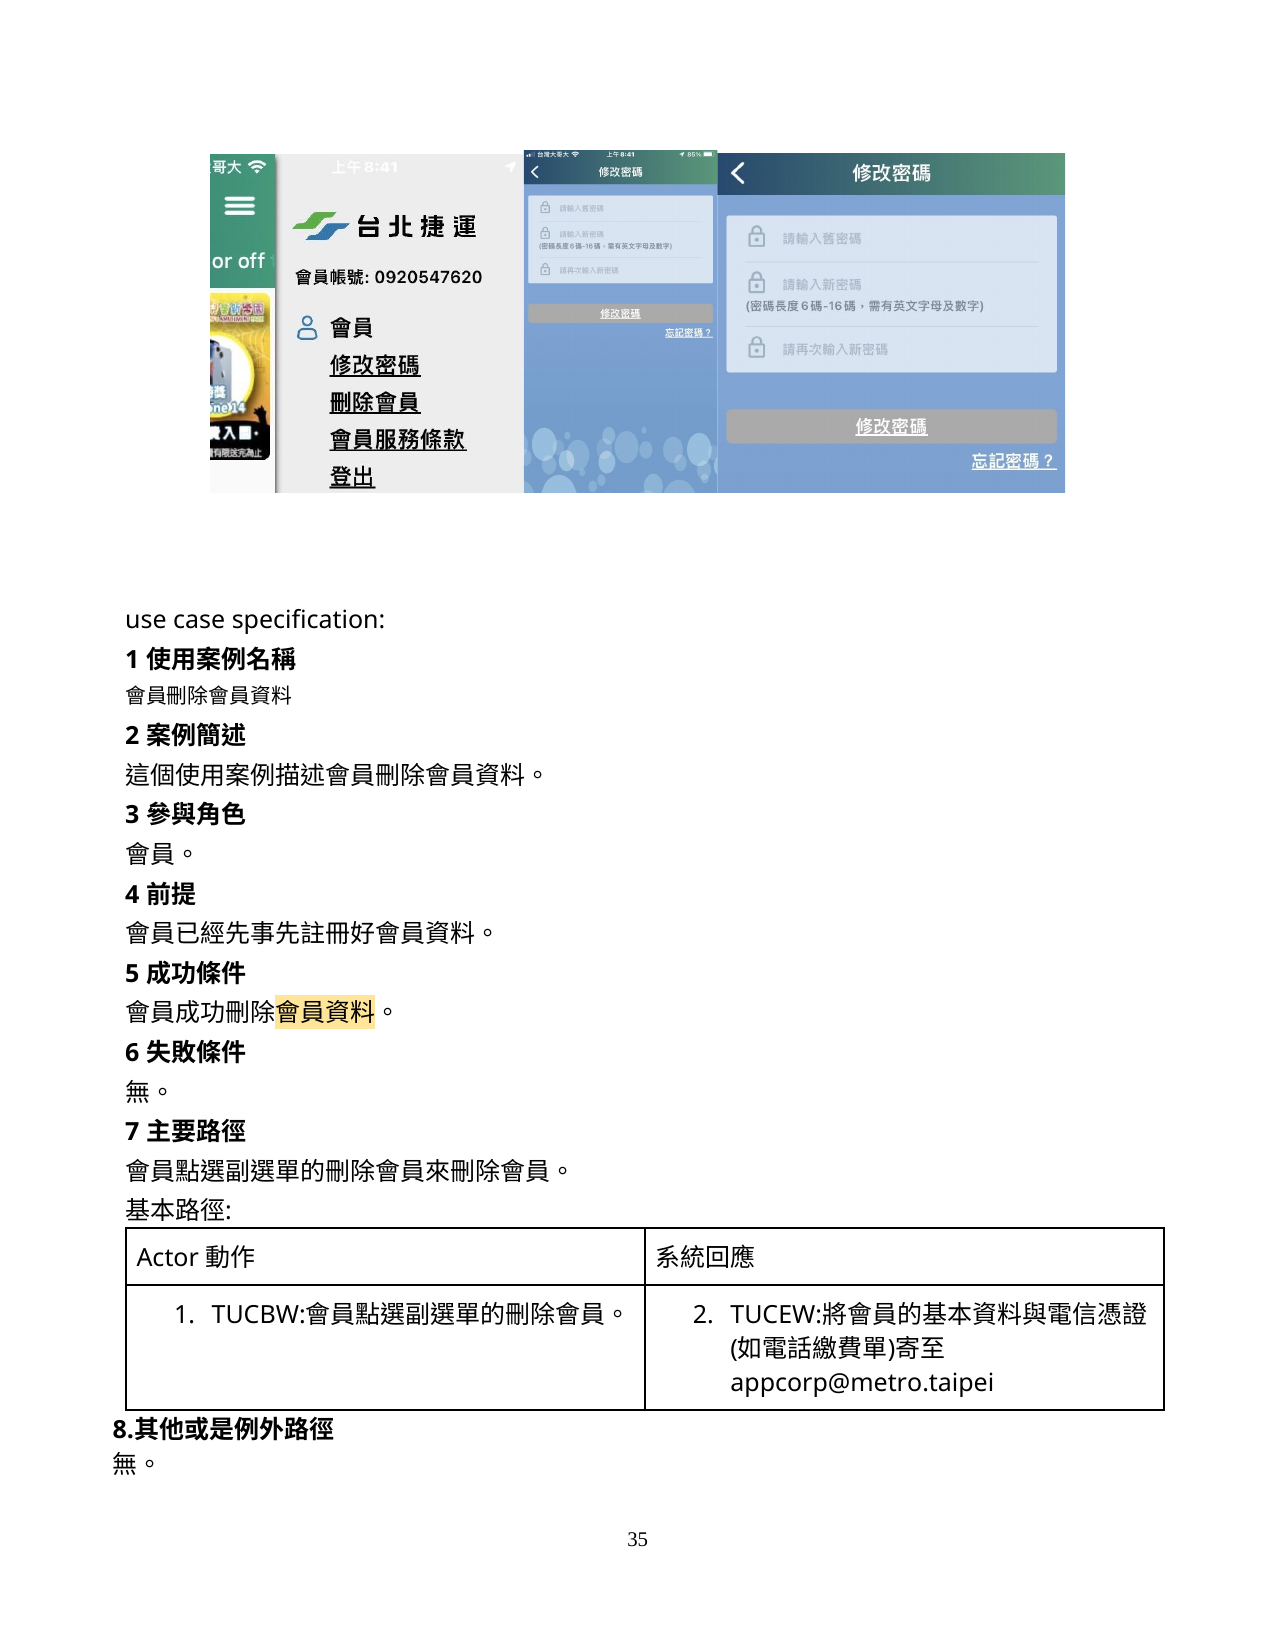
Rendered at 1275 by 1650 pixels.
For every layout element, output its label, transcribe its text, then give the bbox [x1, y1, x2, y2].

text 會員成功刪除會員資料。 [375, 995, 1162, 1029]
text 無。 [125, 1074, 1162, 1108]
text 3 參與角色 [125, 797, 1162, 831]
text 會員。 [125, 837, 1162, 871]
text 4 前提 [125, 876, 1162, 910]
text 會員點選副選單的刪除會員來刪除會員。 [125, 1153, 1162, 1187]
text 會員已經先事先註冊好會員資料。 [125, 916, 1162, 950]
text 會員成功刪除會員資料。 [125, 995, 275, 1029]
table_cell TUCBW:會員點選副選單的刪除會員。 [127, 1286, 644, 1409]
text 7 主要路徑 [125, 1114, 1162, 1148]
text 8.其他或是例外路徑 [112, 1412, 1162, 1446]
table_cell TUCEW:將會員的基本資料與電信憑證(如電話繳費單)寄至appcorp@metro.taipei [646, 1286, 1163, 1409]
text 5 成功條件 [125, 955, 1162, 989]
text 6 失敗條件 [125, 1034, 1162, 1069]
text 基本路徑: [125, 1193, 1162, 1227]
text 2 案例簡述 [125, 718, 1162, 752]
text use case specification: [125, 602, 1162, 636]
text 1 使用案例名稱 [125, 642, 1162, 676]
table_header 系統回應 [646, 1229, 1163, 1284]
picture [210, 150, 1066, 493]
text 這個使用案例描述會員刪除會員資料。 [125, 757, 1162, 792]
table_header Actor 動作 [127, 1229, 644, 1284]
text 無。 [112, 1446, 1162, 1480]
text 會員刪除會員資料 [125, 681, 1162, 709]
